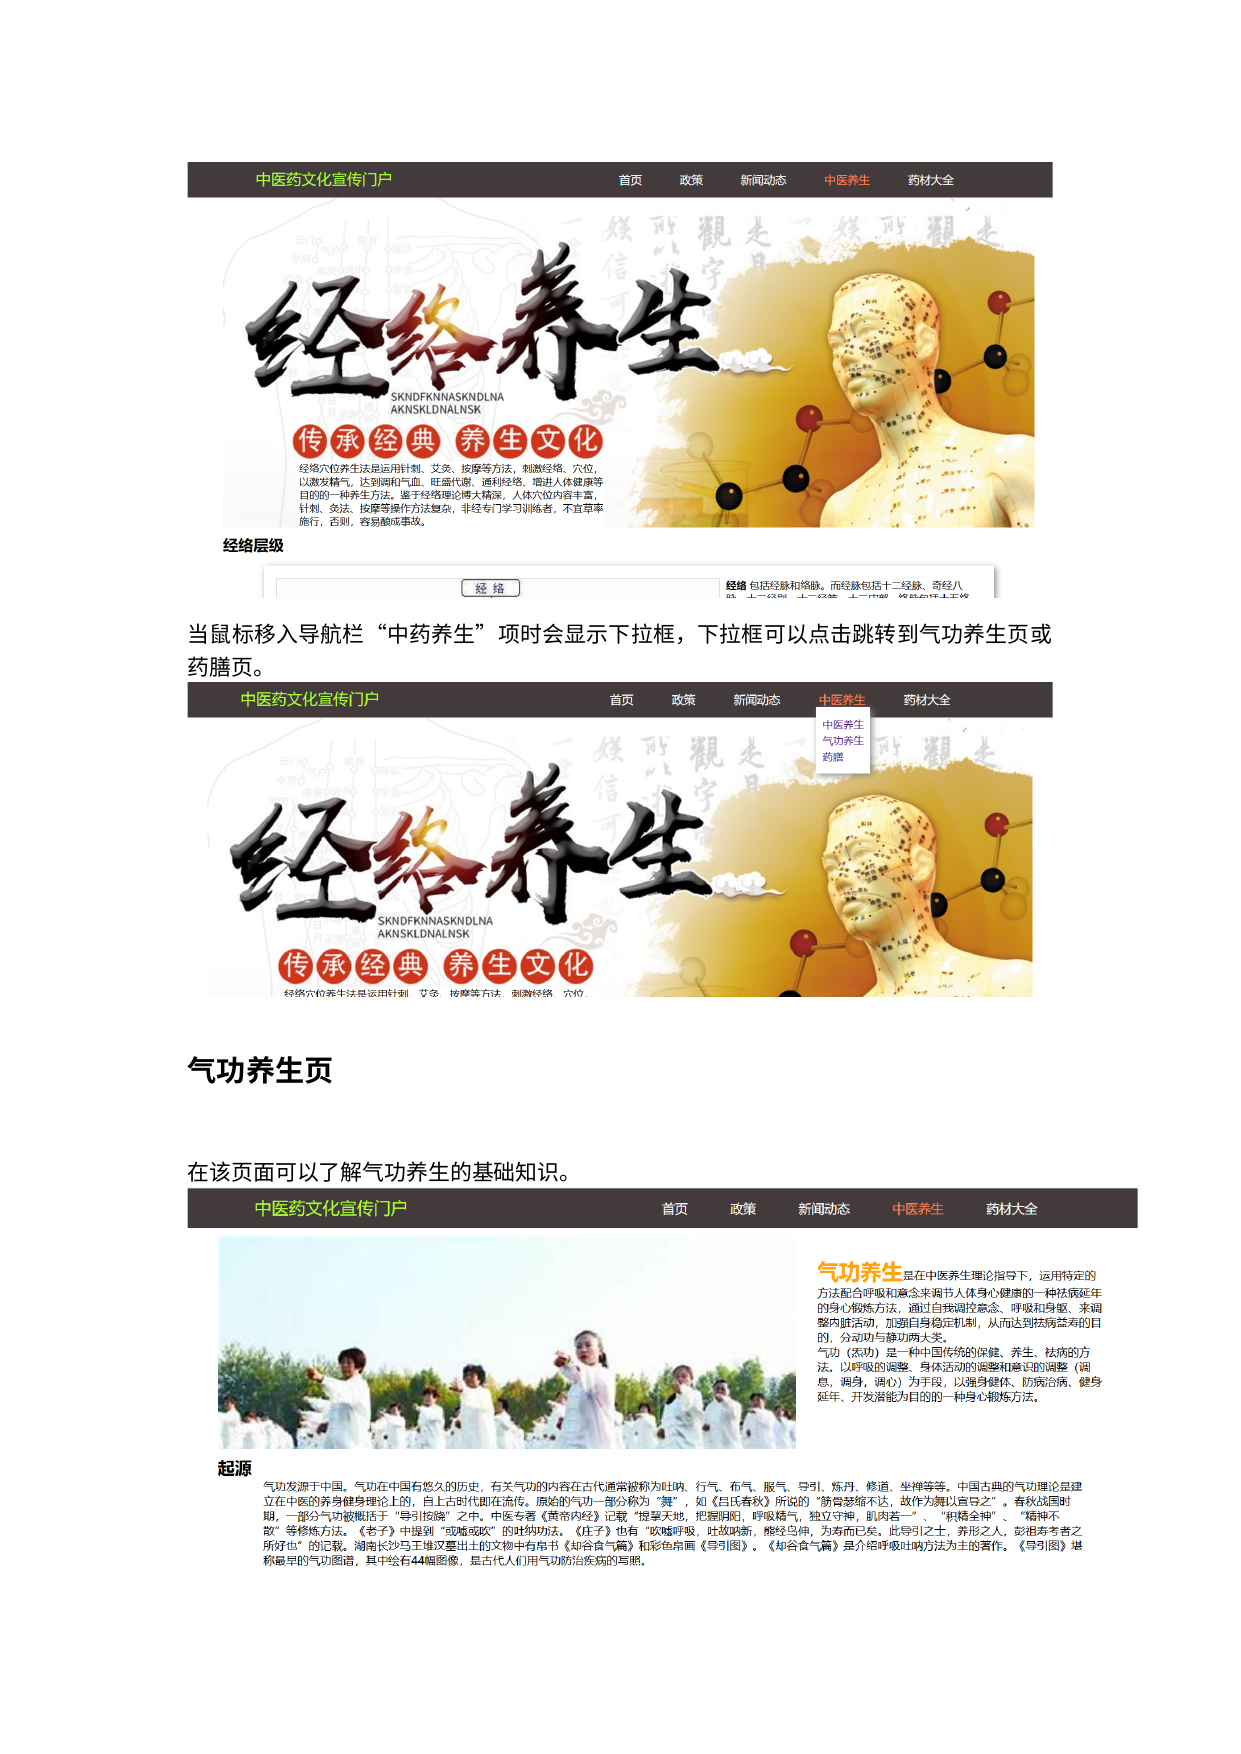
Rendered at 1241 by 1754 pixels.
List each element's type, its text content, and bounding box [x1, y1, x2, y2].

picture [187, 682, 1053, 997]
text 在该页面可以了解气功养生的基础知识。 [187, 1155, 1053, 1187]
text 当鼠标移入导航栏“中药养生”项时会显示下拉框，下拉框可以点击跳转到气功养生页或药膳页。 [187, 617, 1053, 682]
subtitle 气功养生页 [187, 1036, 1053, 1101]
picture [187, 162, 1053, 598]
picture [187, 1187, 1138, 1575]
